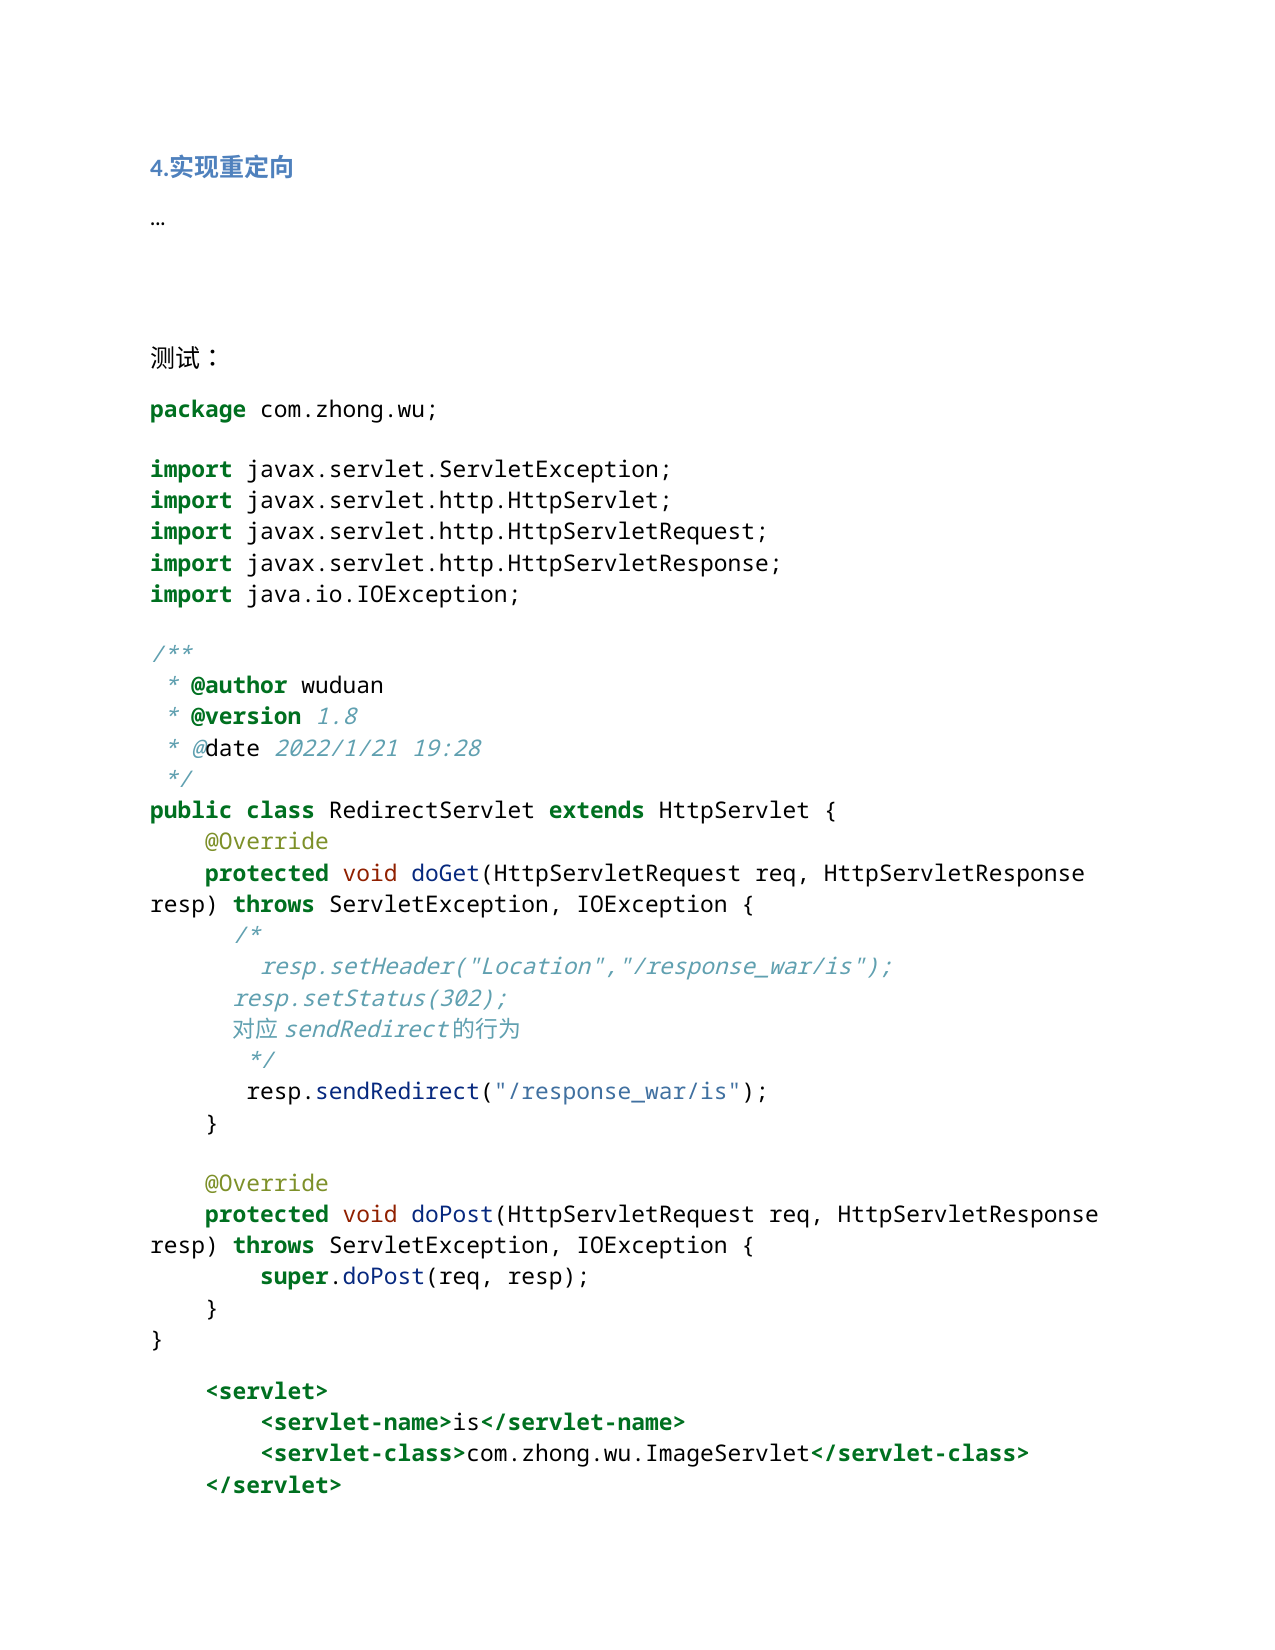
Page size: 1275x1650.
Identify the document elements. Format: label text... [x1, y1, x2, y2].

subtitle 4.实现重定向 [150, 150, 1125, 184]
text ... [150, 203, 1125, 232]
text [150, 1375, 1125, 1500]
text 测试： [150, 345, 1125, 374]
text package com.zhong.wu; import javax.servlet.ServletException; import javax.servlet.http.HttpServlet; import javax.servlet.http.HttpServletRequest; import javax.servlet.http.HttpServletResponse; import java.io.IOException; /** * @author wuduan * @version 1.8 * @date 2022/1/21 19:28 */ public class RedirectServlet extends HttpServlet { @Override protected void doGet(HttpServletRequest req, HttpServletResponse resp) throws ServletException, IOException { /* resp.setHeader("Location","/response_war/is"); resp.setStatus(302); 对应sendRedirect的行为 */ resp.sendRedirect("/response_war/is"); } @Override protected void doPost(HttpServletRequest req, HttpServletResponse resp) throws ServletException, IOException { super.doPost(req, resp); } } [150, 393, 1125, 1354]
